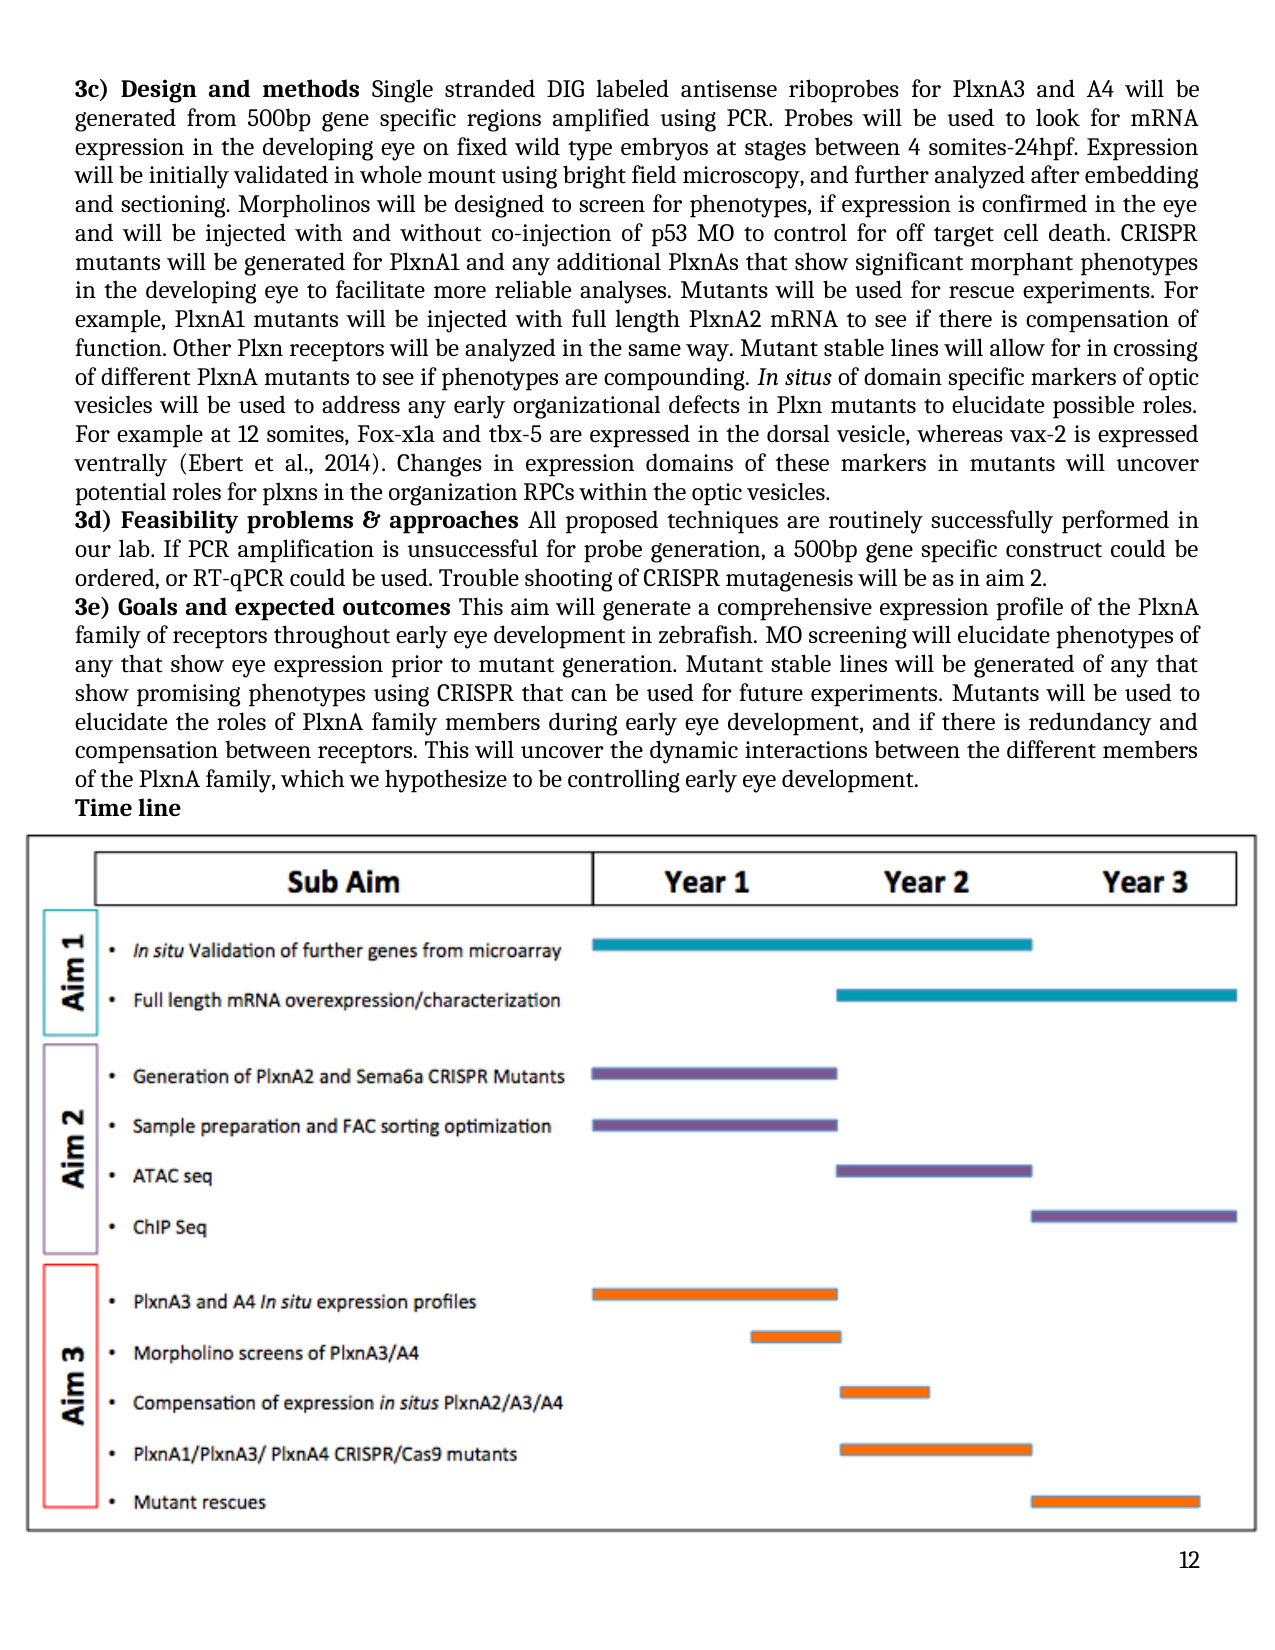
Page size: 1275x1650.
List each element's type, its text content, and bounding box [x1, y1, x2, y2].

text 3d) Feasibility problems & approaches All proposed techniques are routinely successfully performed in our lab. If PCR amplification is unsuccessful for probe generation, a 500bp gene specific construct could be ordered, or RT-qPCR could be used. Trouble shooting of CRISPR mutagenesis will be as in aim 2. [75, 506, 1200, 592]
text Time line [75, 794, 1200, 822]
text 3c) Design and methods Single stranded DIG labeled antisense riboprobes for PlxnA3 and A4 will be generated from 500bp gene specific regions amplified using PCR. Probes will be used to look for mRNA expression in the developing eye on fixed wild type embryos at stages between 4 somites-24hpf. Expression will be initially validated in whole mount using bright field microscopy, and further analyzed after embedding and sectioning. Morpholinos will be designed to screen for phenotypes, if expression is confirmed in the eye and will be injected with and without co-injection of p53 MO to control for off target cell death. CRISPR mutants will be generated for PlxnA1 and any additional PlxnAs that show significant morphant phenotypes in the developing eye to facilitate more reliable analyses. Mutants will be used for rescue experiments. For example, PlxnA1 mutants will be injected with full length PlxnA2 mRNA to see if there is compensation of function. Other Plxn receptors will be analyzed in the same way. Mutant stable lines will allow for in crossing of different PlxnA mutants to see if phenotypes are compounding. In situs of domain specific markers of optic vesicles will be used to address any early organizational defects in Plxn mutants to elucidate possible roles. For example at 12 somites, Fox-x1a and tbx-5 are expressed in the dorsal vesicle, whereas vax-2 is expressed ventrally (Ebert et al., 2014). Changes in expression domains of these markers in mutants will uncover potential roles for plxns in the organization RPCs within the optic vesicles. [75, 75, 1200, 506]
text 3e) Goals and expected outcomes This aim will generate a comprehensive expression profile of the PlxnA family of receptors throughout early eye development in zebrafish. MO screening will elucidate phenotypes of any that show eye expression prior to mutant generation. Mutant stable lines will be generated of any that show promising phenotypes using CRISPR that can be used for future experiments. Mutants will be used to elucidate the roles of PlxnA family members during early eye development, and if there is redundancy and compensation between receptors. This will uncover the dynamic interactions between the different members of the PlxnA family, which we hypothesize to be controlling early eye development. [75, 592, 1200, 794]
picture [18, 830, 1264, 1539]
